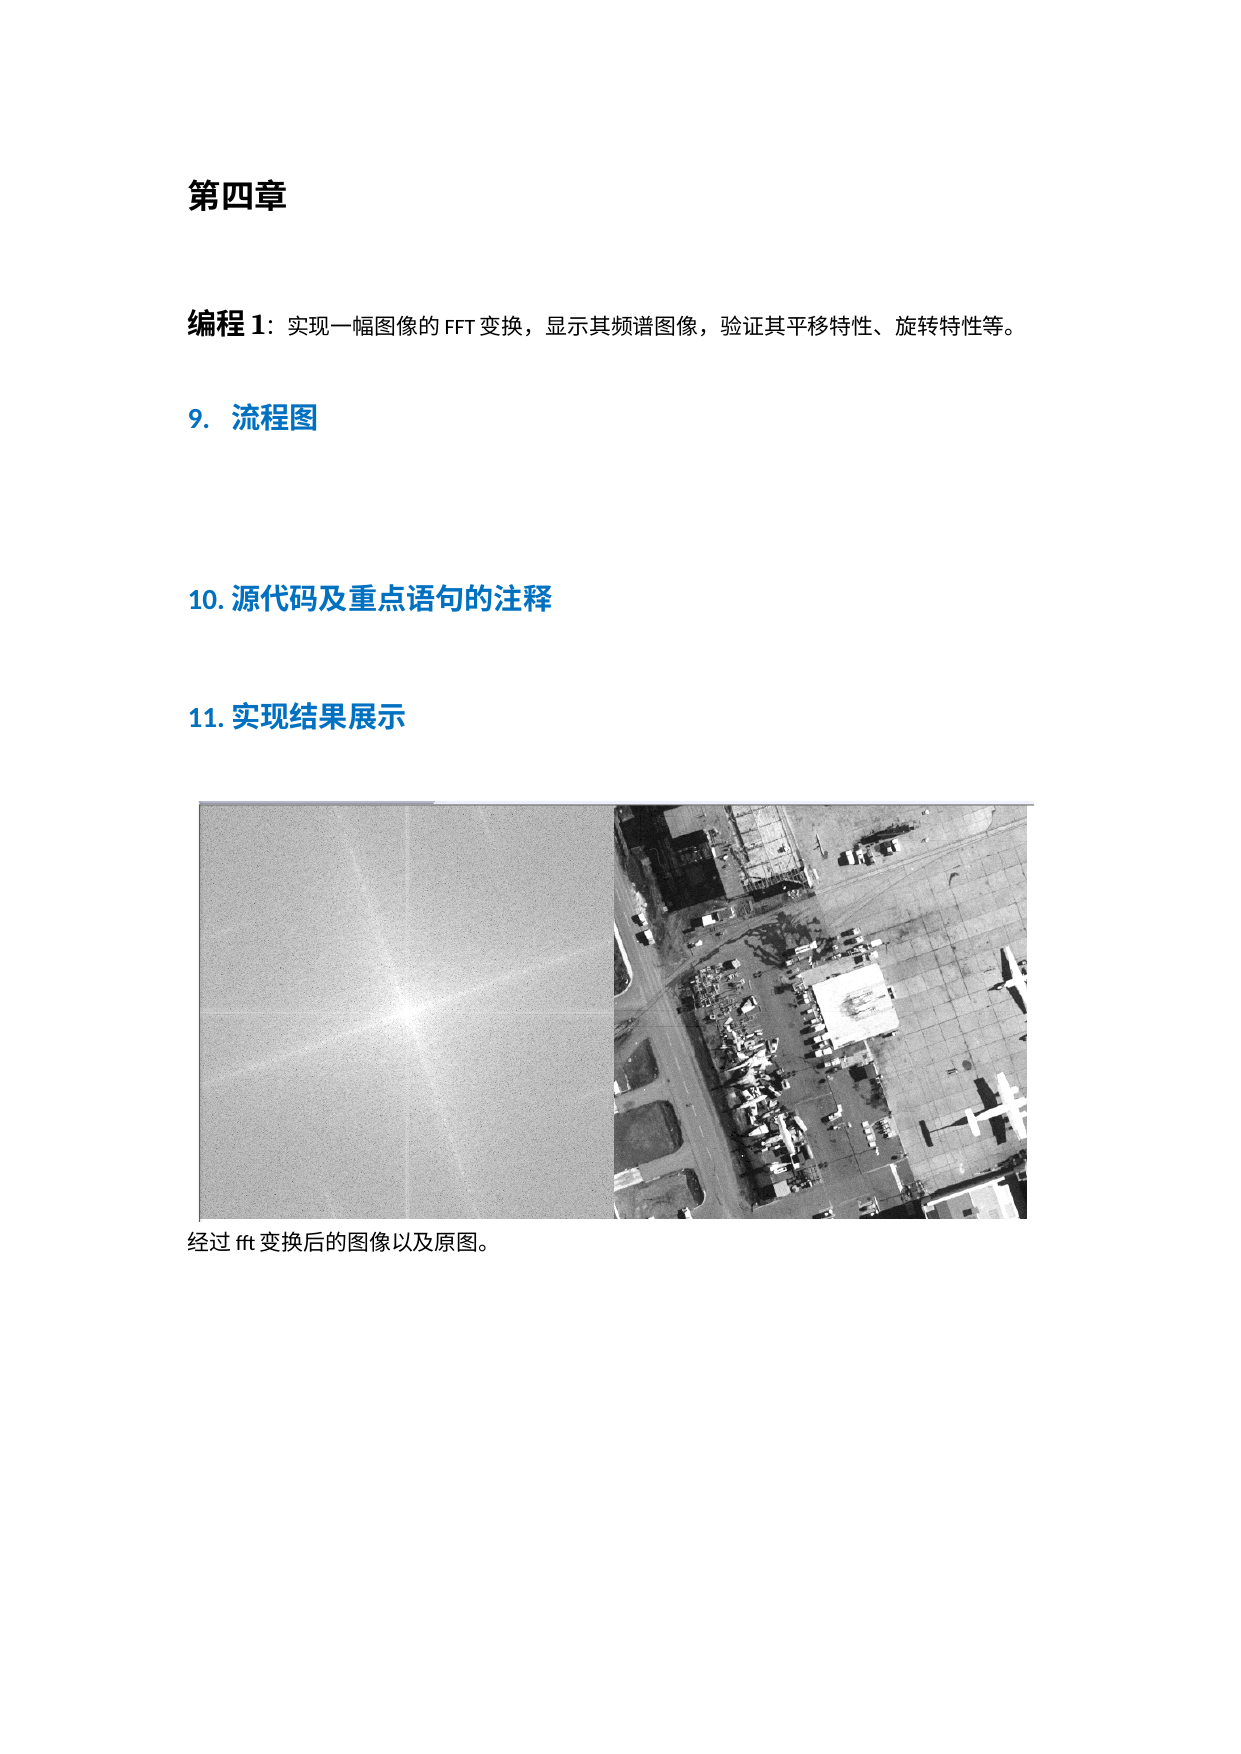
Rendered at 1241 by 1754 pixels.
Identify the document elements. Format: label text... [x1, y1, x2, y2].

table_header [188, 802, 1052, 1224]
picture [198, 801, 1035, 1222]
subtitle 流程图 [187, 383, 1053, 448]
text 经过fft变换后的图像以及原图。 [187, 1224, 1053, 1257]
text 编程1：实现一幅图像的FFT变换，显示其频谱图像，验证其平移特性、旋转特性等。 [187, 289, 1053, 354]
subtitle 实现结果展示 [187, 683, 1053, 748]
subtitle 第四章 [187, 162, 1053, 227]
subtitle 源代码及重点语句的注释 [187, 564, 1053, 629]
